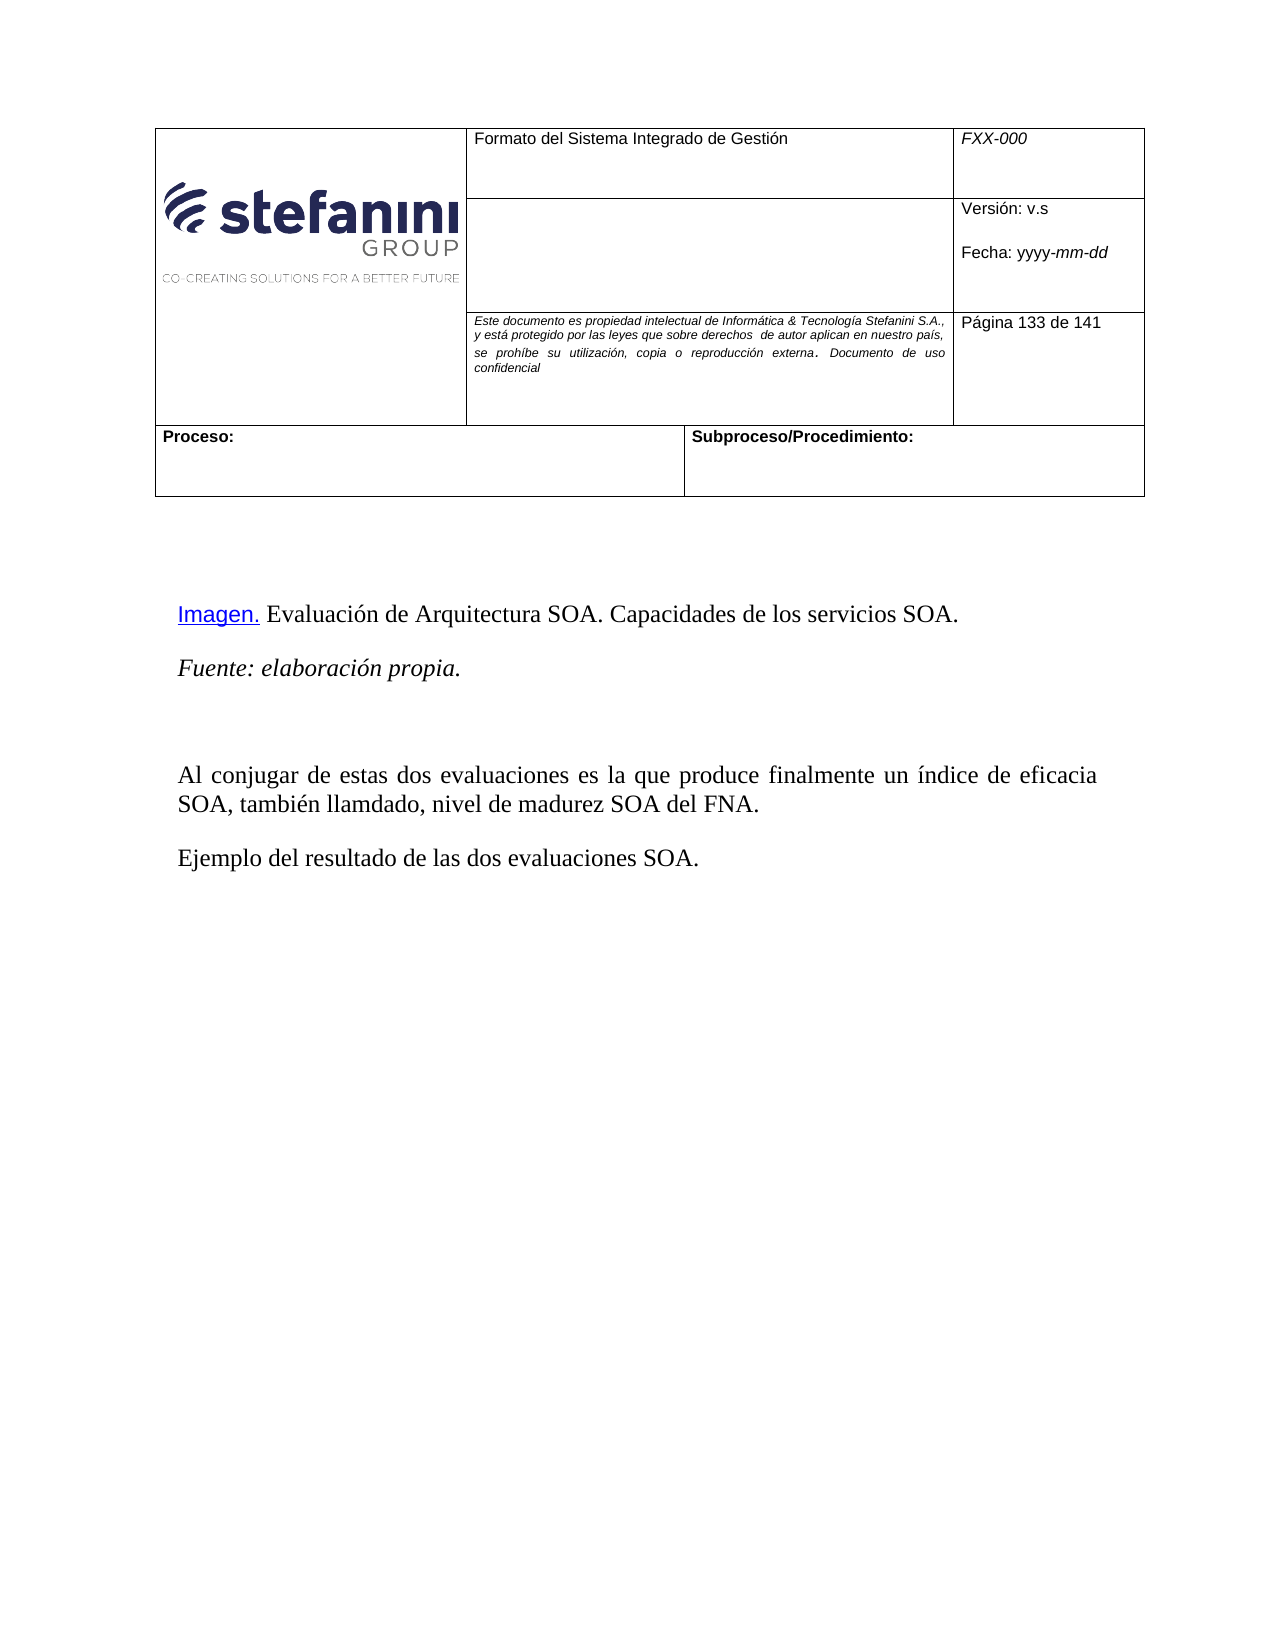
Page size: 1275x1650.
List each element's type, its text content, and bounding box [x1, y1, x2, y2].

text Fuente: elaboración propia. [177, 653, 1098, 682]
text Imagen. Evaluación de Arquitectura SOA. Capacidades de los servicios SOA. [177, 599, 1098, 628]
picture [162, 182, 460, 286]
text Ejemplo del resultado de las dos evaluaciones SOA. [177, 843, 1098, 872]
text Al conjugar de estas dos evaluaciones es la que produce finalmente un índice de eficacia SOA, también llamdado, nivel de madurez SOA del FNA. [177, 761, 1098, 818]
